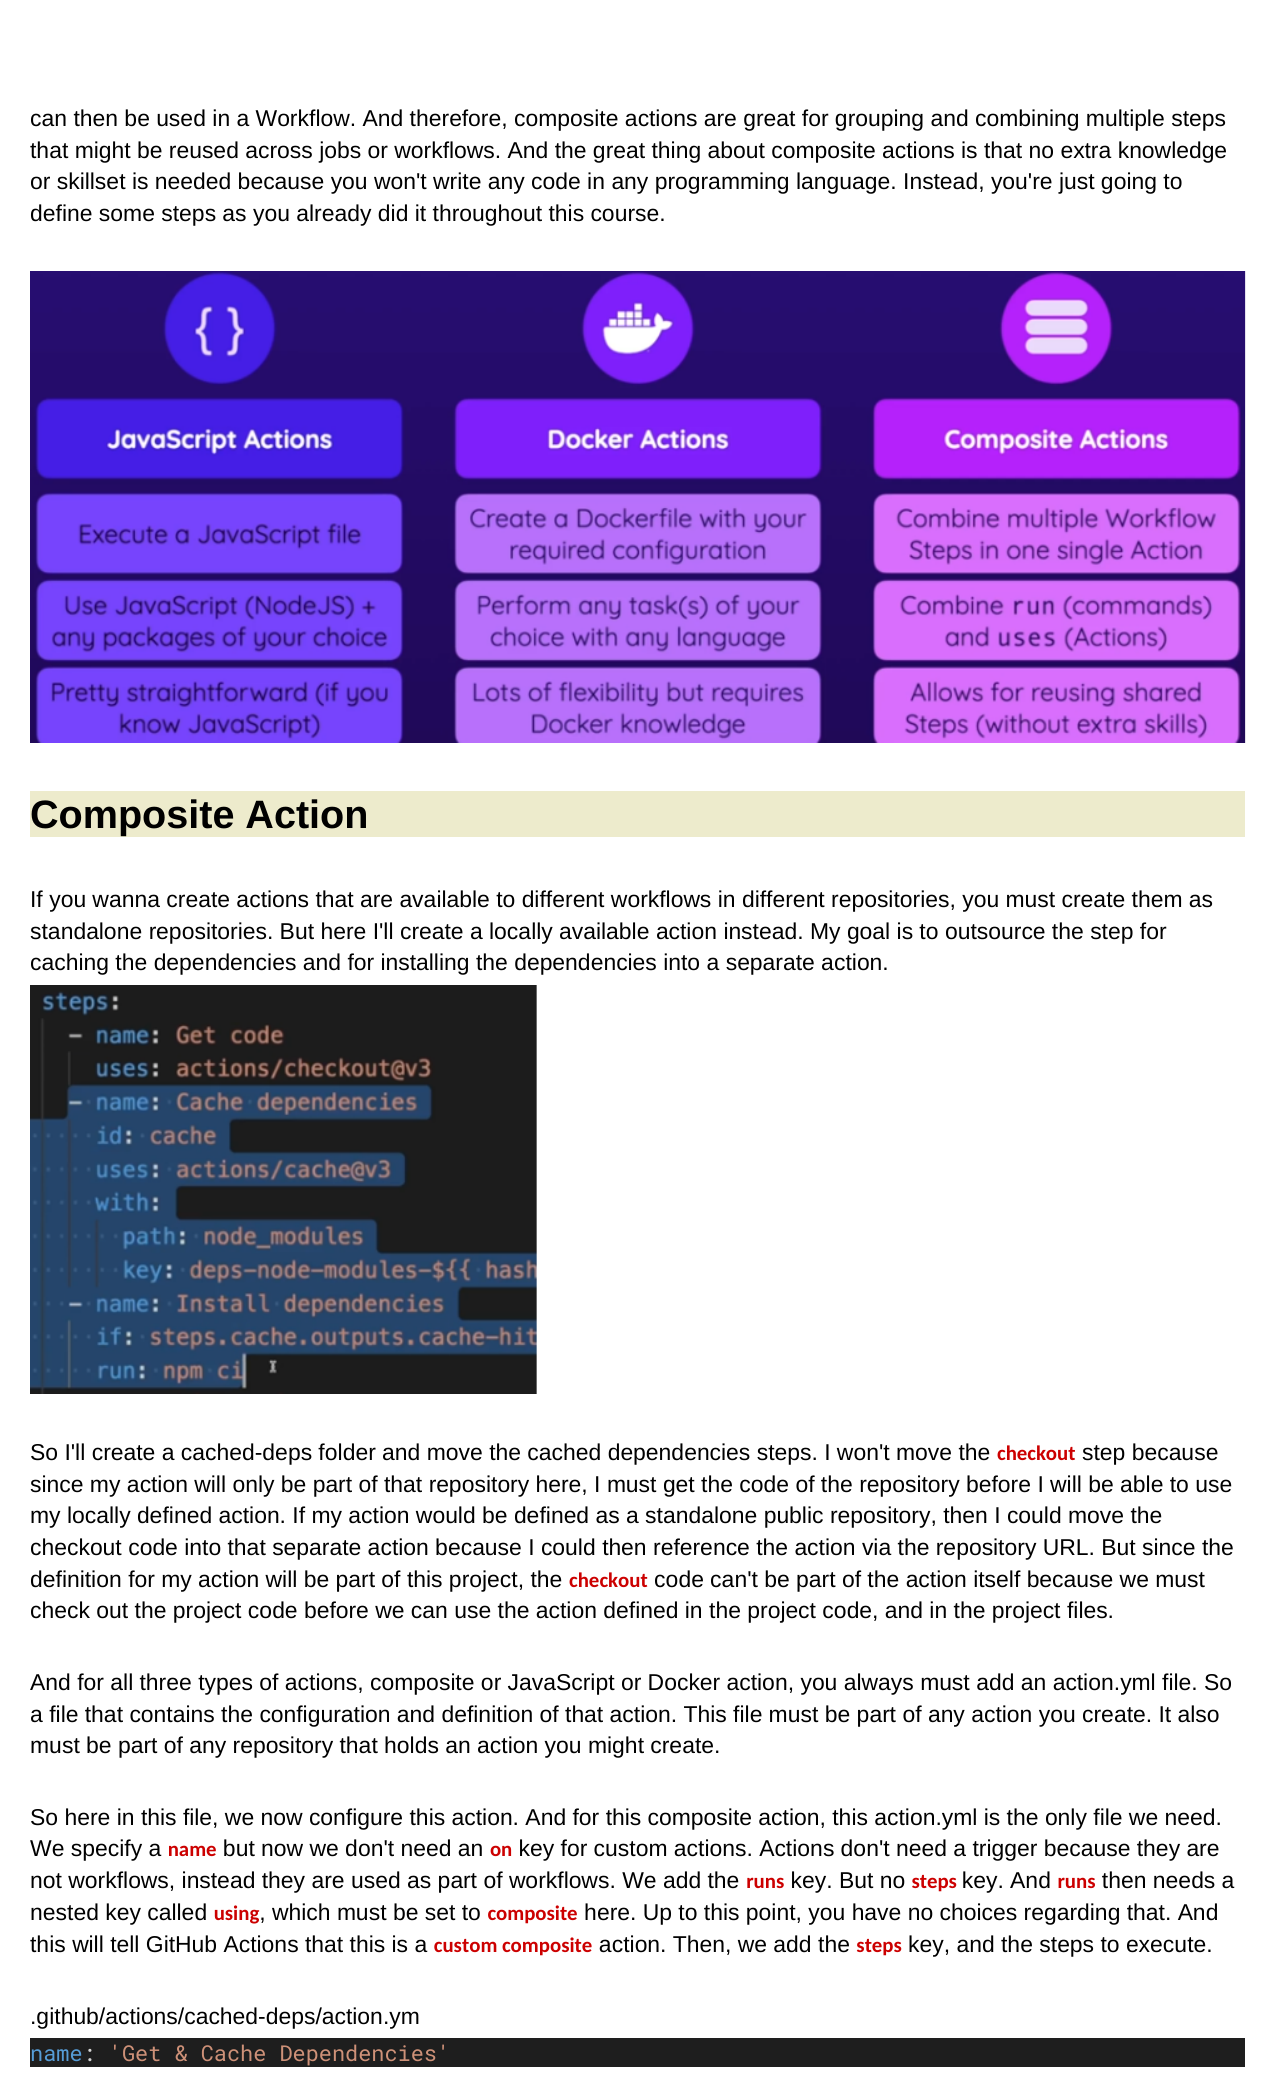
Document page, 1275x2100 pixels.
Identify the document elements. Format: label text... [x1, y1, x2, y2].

text So here in this file, we now configure this action. And for this composite action, this action.yml is the only file we need. We specify a name but now we don't need an on key for custom actions. Actions don't need a trigger because they are not workflows, instead they are used as part of workflows. We add the runs key. But no steps key. And runs then needs a nested key called using, which must be set to composite here. Up to this point, you have no choices regarding that. And this will tell GitHub Actions that this is a custom composite action. Then, we add the steps key, and the steps to execute. [30, 1803, 1245, 1957]
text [30, 105, 1245, 226]
text And for all three types of actions, composite or JavaScript or Docker action, you always must add an action.yml file. So a file that contains the configuration and definition of that action. This file must be part of any action you create. It also must be part of any repository that holds an action you might create. [30, 1669, 1245, 1758]
text name: 'Get & Cache Dependencies' [30, 2038, 1245, 2067]
picture [30, 985, 537, 1394]
text So I'll create a cached-deps folder and move the cached dependencies steps. I won't move the checkout step because since my action will only be part of that repository here, I must get the code of the repository before I will be able to use my locally defined action. If my action would be defined as a standalone public repository, then I could move the checkout code into that separate action because I could then reference the action via the repository URL. But since the definition for my action will be part of this project, the checkout code can't be part of the action itself because we must check out the project code before we can use the action defined in the project code, and in the project files. [30, 1439, 1245, 1624]
picture [30, 271, 1246, 743]
subtitle Composite Action [30, 791, 1245, 837]
text .github/actions/cached-deps/action.ym [30, 2003, 1245, 2029]
text If you wanna create actions that are available to different workflows in different repositories, you must create them as standalone repositories. But here I'll create a locally available action instead. My goal is to outsource the step for caching the dependencies and for installing the dependencies into a separate action. [30, 886, 1245, 976]
